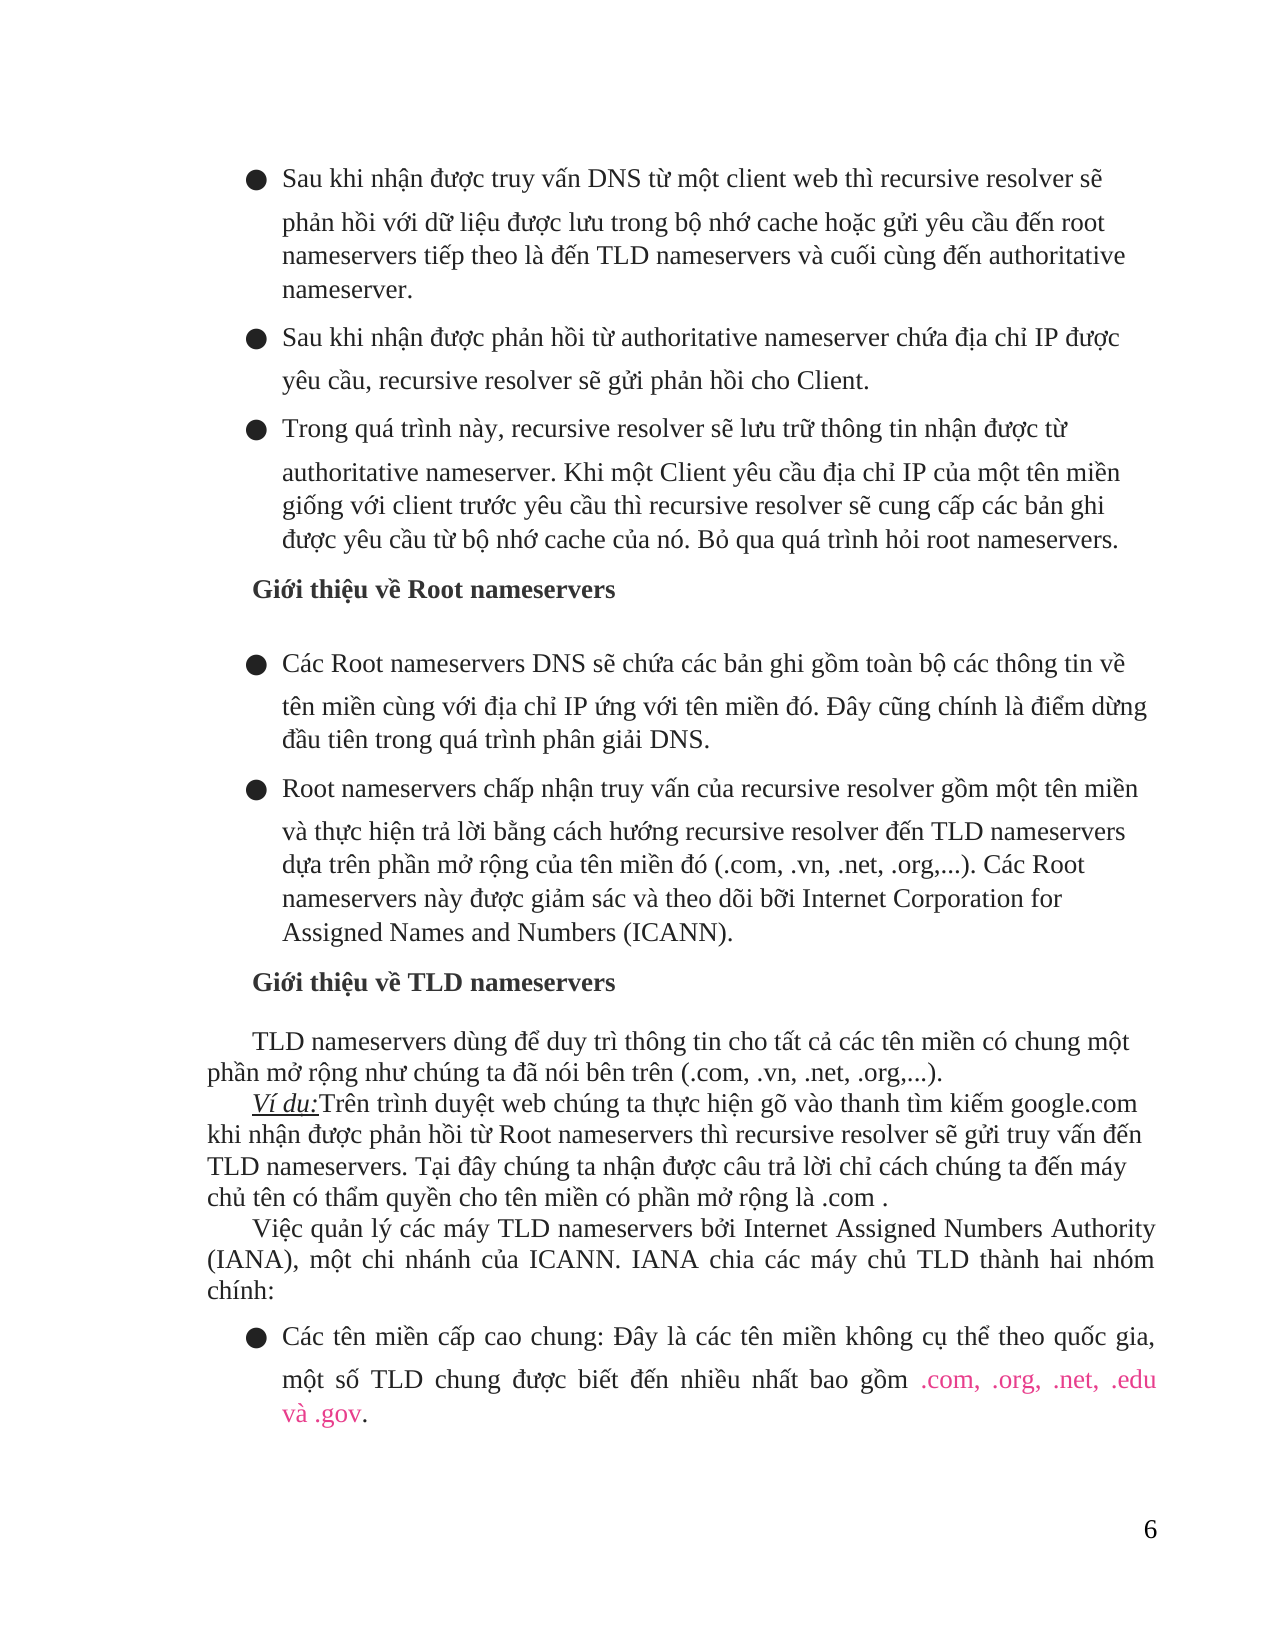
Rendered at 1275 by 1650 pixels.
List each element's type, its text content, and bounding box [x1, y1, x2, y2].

list Sau khi nhận được truy vấn DNS từ một client web thì recursive resolver sẽ phản hồi với dữ liệu được lưu trong bộ nhớ cache hoặc gửi yêu cầu đến root nameservers tiếp theo là đến TLD nameservers và cuối cùng đến authoritative nameserver. [244, 148, 1157, 304]
text TLD nameservers dùng để duy trì thông tin cho tất cả các tên miền có chung một phần mở rộng như chúng ta đã nói bên trên (.com, .vn, .net, .org,...). [207, 1025, 1157, 1087]
list Sau khi nhận được phản hồi từ authoritative nameserver chứa địa chỉ IP được yêu cầu, recursive resolver sẽ gửi phản hồi cho Client. [244, 306, 1157, 395]
subtitle Giới thiệu về TLD nameservers [207, 966, 1157, 997]
text Việc quản lý các máy TLD nameservers bởi Internet Assigned Numbers Authority (IANA), một chi nhánh của ICANN. IANA chia các máy chủ TLD thành hai nhóm chính: [207, 1212, 1157, 1305]
text Ví dụ:Trên trình duyệt web chúng ta thực hiện gõ vào thanh tìm kiếm google.com khi nhận được phản hồi từ Root nameservers thì recursive resolver sẽ gửi truy vấn đến TLD nameservers. Tại đây chúng ta nhận được câu trả lời chỉ cách chúng ta đến máy chủ tên có thẩm quyền cho tên miền có phần mở rộng là .com . [207, 1087, 1157, 1212]
list Root nameservers chấp nhận truy vấn của recursive resolver gồm một tên miền và thực hiện trả lời bằng cách hướng recursive resolver đến TLD nameservers dựa trên phần mở rộng của tên miền đó (.com, .vn, .net, .org,...). Các Root nameservers này được giảm sác và theo dõi bỡi Internet Corporation for Assigned Names and Numbers (ICANN). [244, 757, 1157, 947]
list Các tên miền cấp cao chung: Đây là các tên miền không cụ thể theo quốc gia, một số TLD chung được biết đến nhiều nhất bao gồm .com, .org, .net, .edu và .gov. [244, 1305, 1157, 1428]
subtitle Giới thiệu về Root nameservers [207, 573, 1157, 604]
list Các Root nameservers DNS sẽ chứa các bản ghi gồm toàn bộ các thông tin về tên miền cùng với địa chỉ IP ứng với tên miền đó. Đây cũng chính là điểm dừng đầu tiên trong quá trình phân giải DNS. [244, 632, 1157, 755]
list Trong quá trình này, recursive resolver sẽ lưu trữ thông tin nhận được từ authoritative nameserver. Khi một Client yêu cầu địa chỉ IP của một tên miền giống với client trước yêu cầu thì recursive resolver sẽ cung cấp các bản ghi được yêu cầu từ bộ nhớ cache của nó. Bỏ qua quá trình hỏi root nameservers. [244, 398, 1157, 554]
